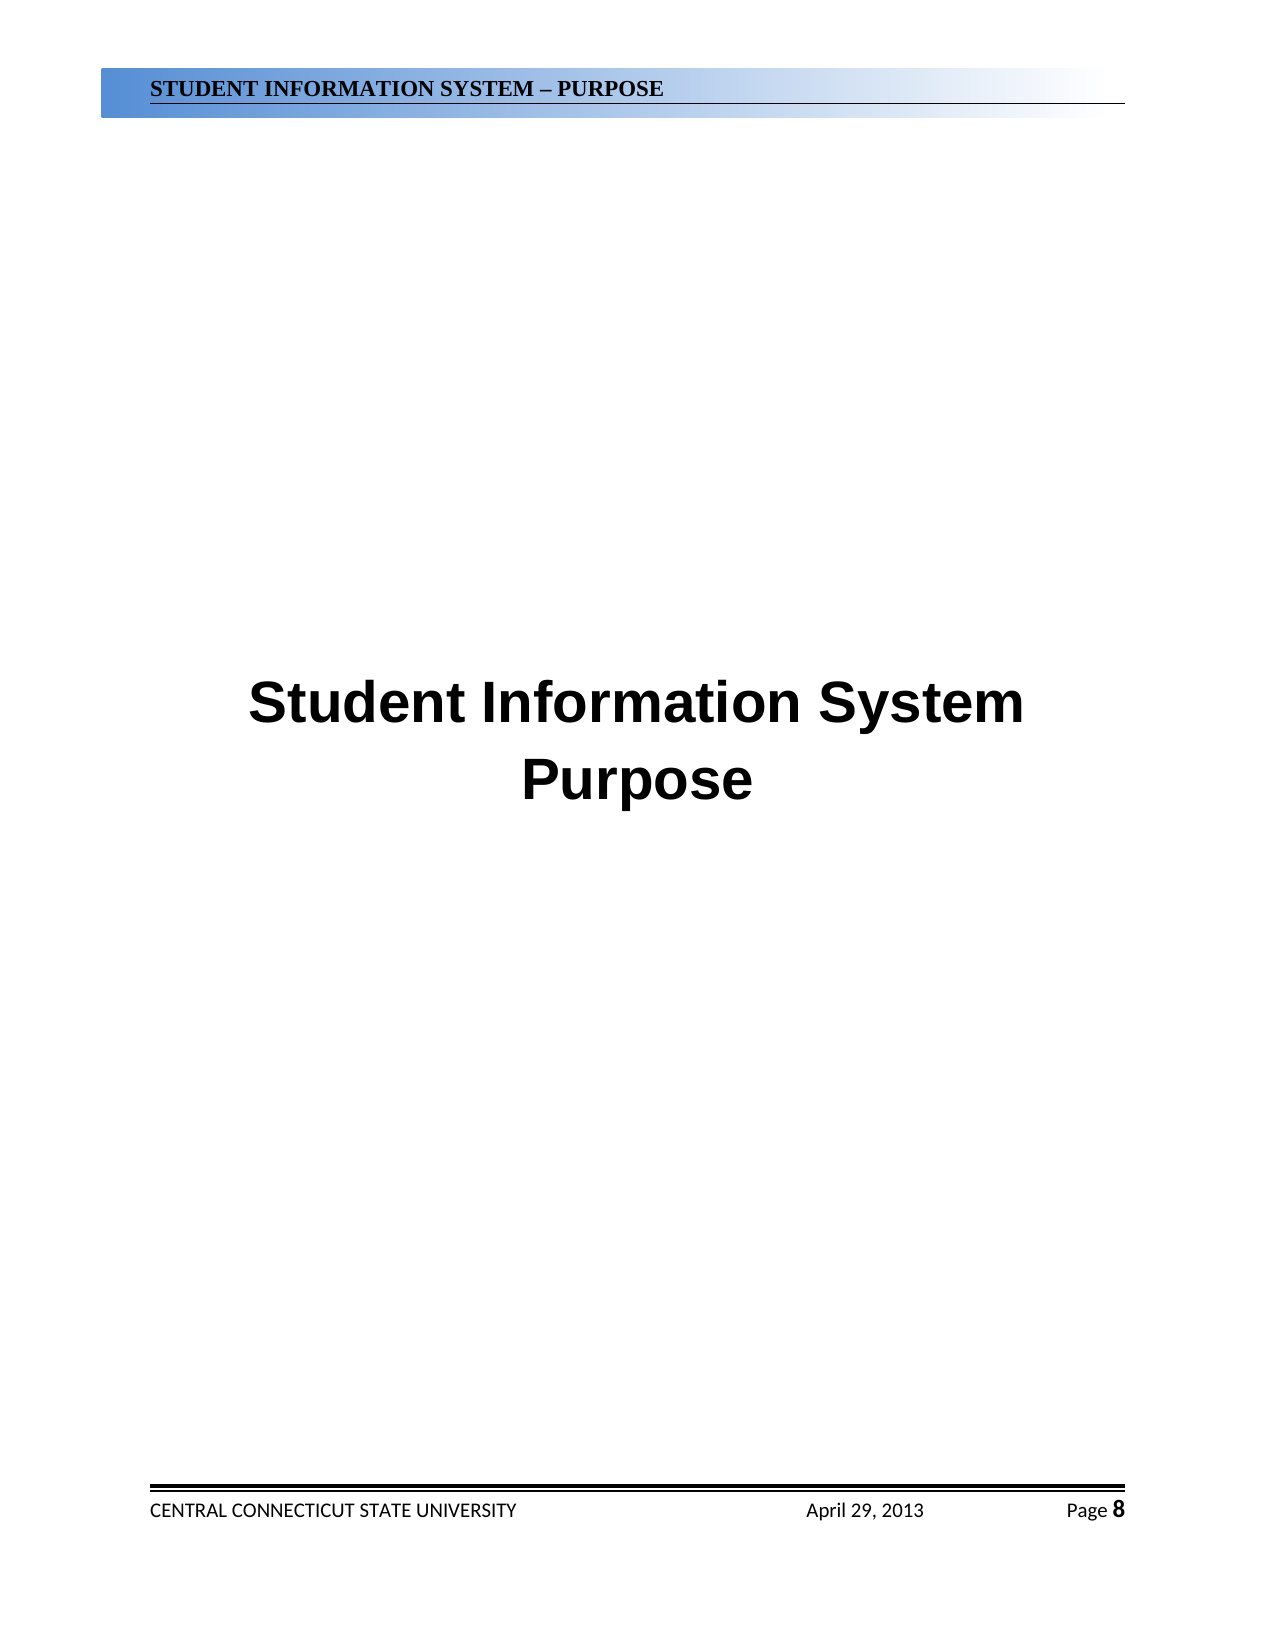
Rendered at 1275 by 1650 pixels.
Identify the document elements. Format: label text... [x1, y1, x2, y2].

text Student Information System Purpose [150, 668, 1125, 812]
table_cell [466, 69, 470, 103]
